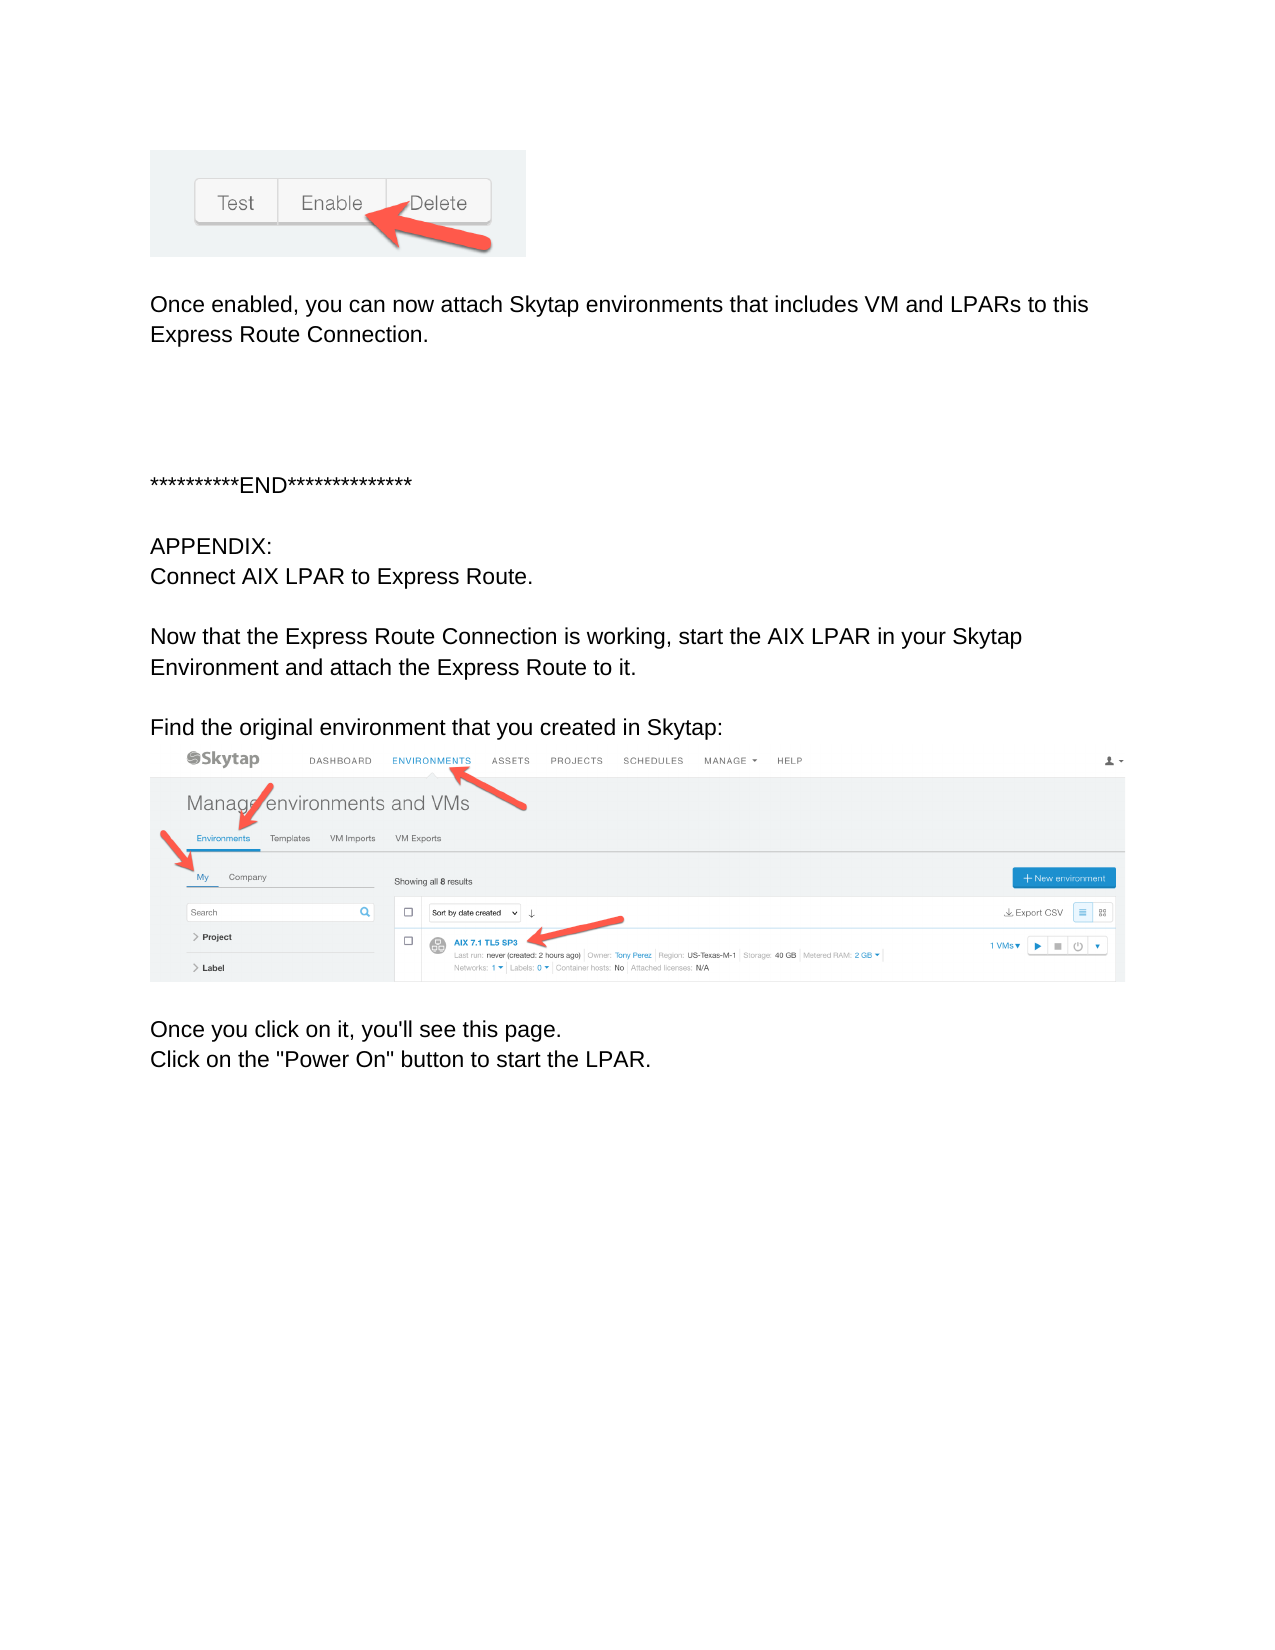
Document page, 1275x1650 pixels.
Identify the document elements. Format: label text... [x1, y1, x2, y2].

text Find the original environment that you created in Skytap: [150, 714, 1125, 740]
text Connect AIX LPAR to Express Route. [150, 563, 1125, 589]
picture [150, 150, 526, 257]
text Click on the "Power On" button to start the LPAR. [150, 1046, 1125, 1072]
text Now that the Express Route Connection is working, start the AIX LPAR in your Skytap Environment and attach the Express Route to it. [150, 623, 1125, 680]
text APPENDIX: [150, 533, 1125, 559]
text Once you click on it, you'll see this page. [150, 1016, 1125, 1042]
text **********END************** [150, 472, 1125, 499]
picture [150, 744, 1125, 982]
text Once enabled, you can now attach Skytap environments that includes VM and LPARs to this Express Route Connection. [150, 291, 1125, 348]
